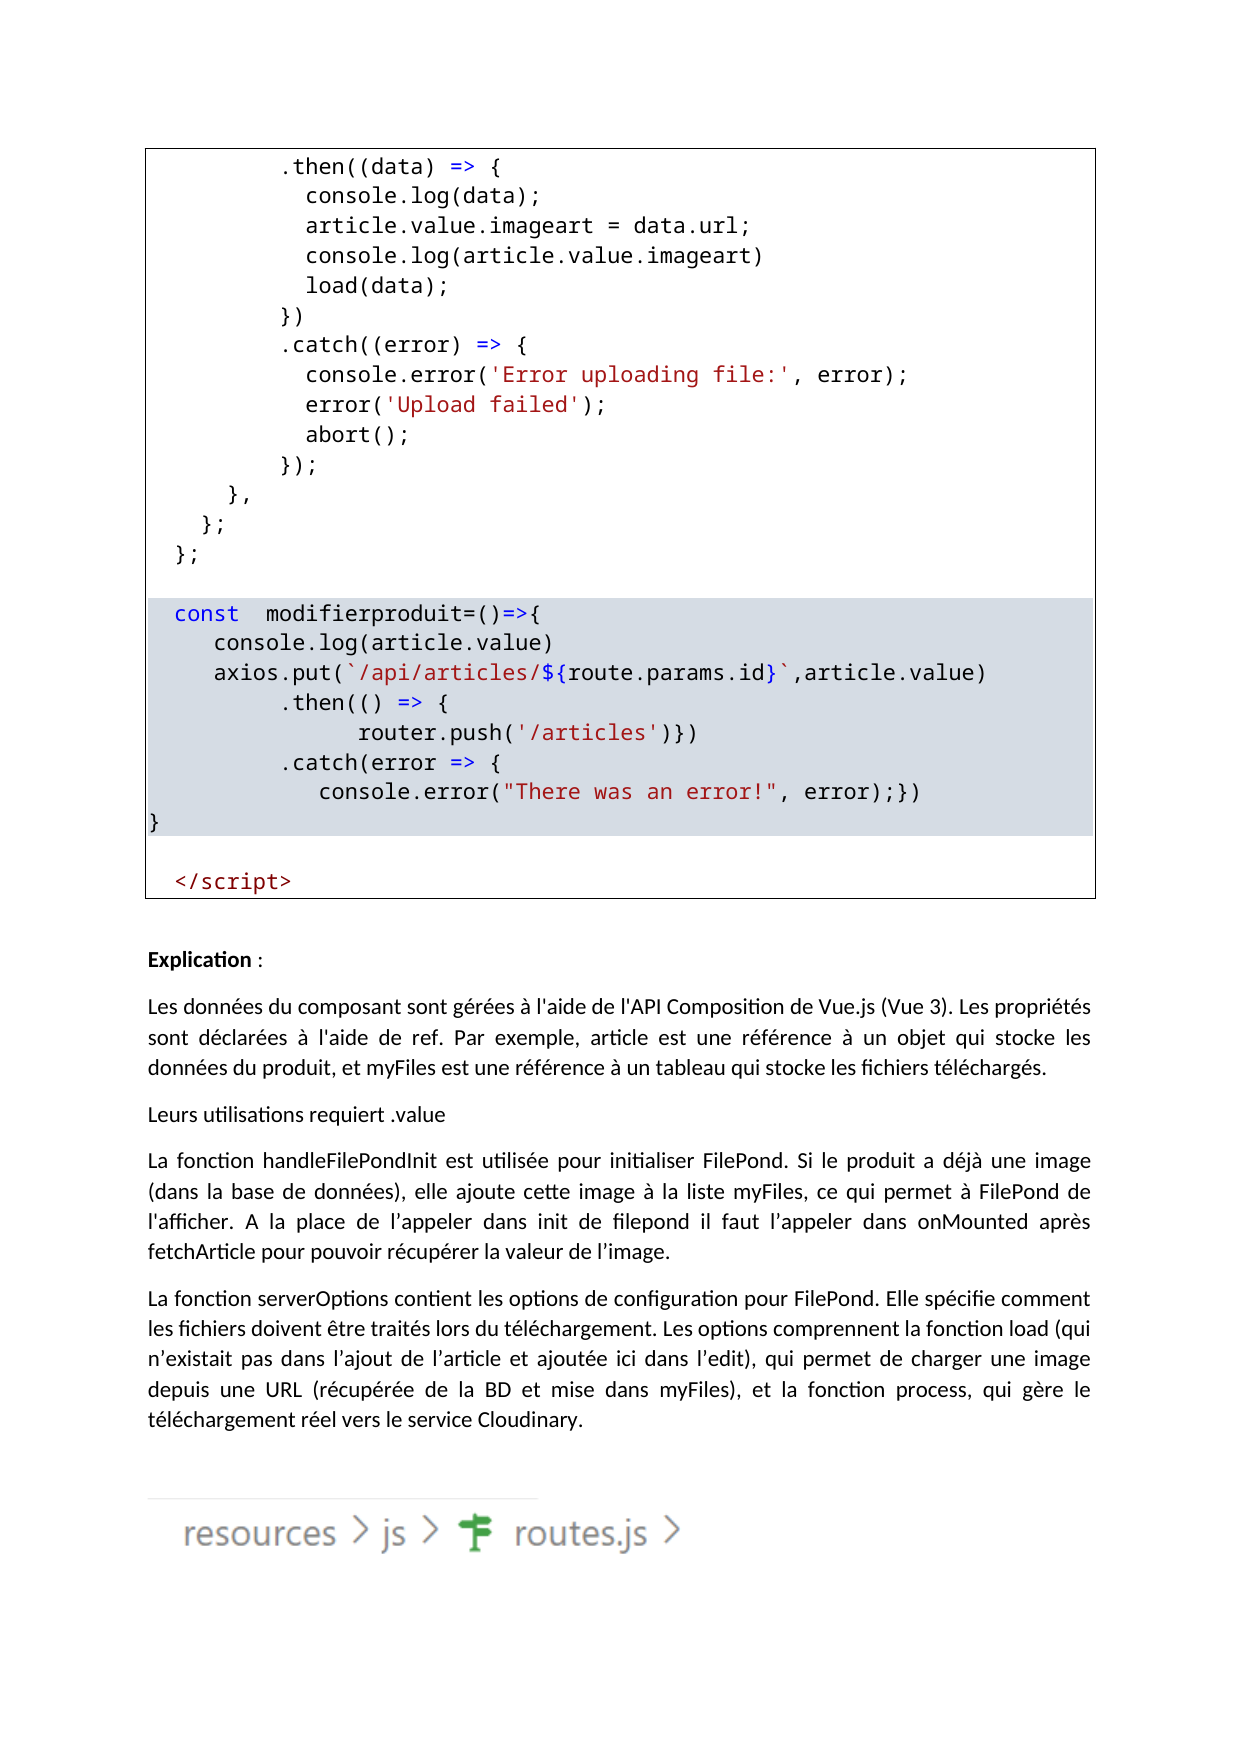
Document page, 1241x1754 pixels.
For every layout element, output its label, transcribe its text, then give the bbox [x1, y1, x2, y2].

text const modifierproduit=()=>{ [148, 598, 1093, 627]
text }, [148, 478, 1093, 508]
text }; [148, 538, 1093, 568]
text console.log(data); [148, 181, 1093, 210]
text .then(() => { [148, 687, 1093, 717]
text Leurs utilisations requiert .value [148, 1100, 1093, 1128]
text console.error('Error uploading file:', error); [148, 359, 1093, 389]
text .catch(error => { [148, 747, 1093, 776]
picture [147, 1498, 685, 1562]
text La fonction serverOptions contient les options de configuration pour FilePond. Elle spécifie comment les fichiers doivent être traités lors du téléchargement. Les options comprennent la fonction load (qui n’existait pas dans l’ajout de l’article et ajoutée ici dans l’edit), qui permet de charger une image depuis une URL (récupérée de la BD et mise dans myFiles), et la fonction process, qui gère le téléchargement réel vers le service Cloudinary. [148, 1284, 1093, 1433]
text abort(); [148, 419, 1093, 449]
text }; [148, 508, 1093, 538]
text console.log(article.value) [148, 627, 1093, 657]
text }); [148, 449, 1093, 478]
text Les données du composant sont gérées à l'aide de l'API Composition de Vue.js (Vue 3). Les propriétés sont déclarées à l'aide de ref. Par exemple, article est une référence à un objet qui stocke les données du produit, et myFiles est une référence à un tableau qui stocke les fichiers téléchargés. [148, 992, 1093, 1081]
text }) [148, 300, 1093, 329]
text } [148, 806, 1093, 836]
text axios.put(`/api/articles/${route.params.id}`,article.value) [148, 657, 1093, 687]
text load(data); [148, 270, 1093, 300]
text La fonction handleFilePondInit est utilisée pour initialiser FilePond. Si le produit a déjà une image (dans la base de données), elle ajoute cette image à la liste myFiles, ce qui permet à FilePond de l'afficher. A la place de l’appeler dans init de filepond il faut l’appeler dans onMounted après fetchArticle pour pouvoir récupérer la valeur de l’image. [148, 1147, 1093, 1265]
text .catch((error) => { [148, 329, 1093, 359]
text .then((data) => { [146, 149, 1095, 181]
text router.push('/articles')}) [148, 717, 1093, 747]
text console.error("There was an error!", error);}) [148, 776, 1093, 806]
text </script> [146, 863, 1095, 898]
text Explication : [148, 946, 1093, 973]
text error('Upload failed'); [148, 389, 1093, 419]
text article.value.imageart = data.url; [148, 210, 1093, 240]
text console.log(article.value.imageart) [148, 240, 1093, 270]
